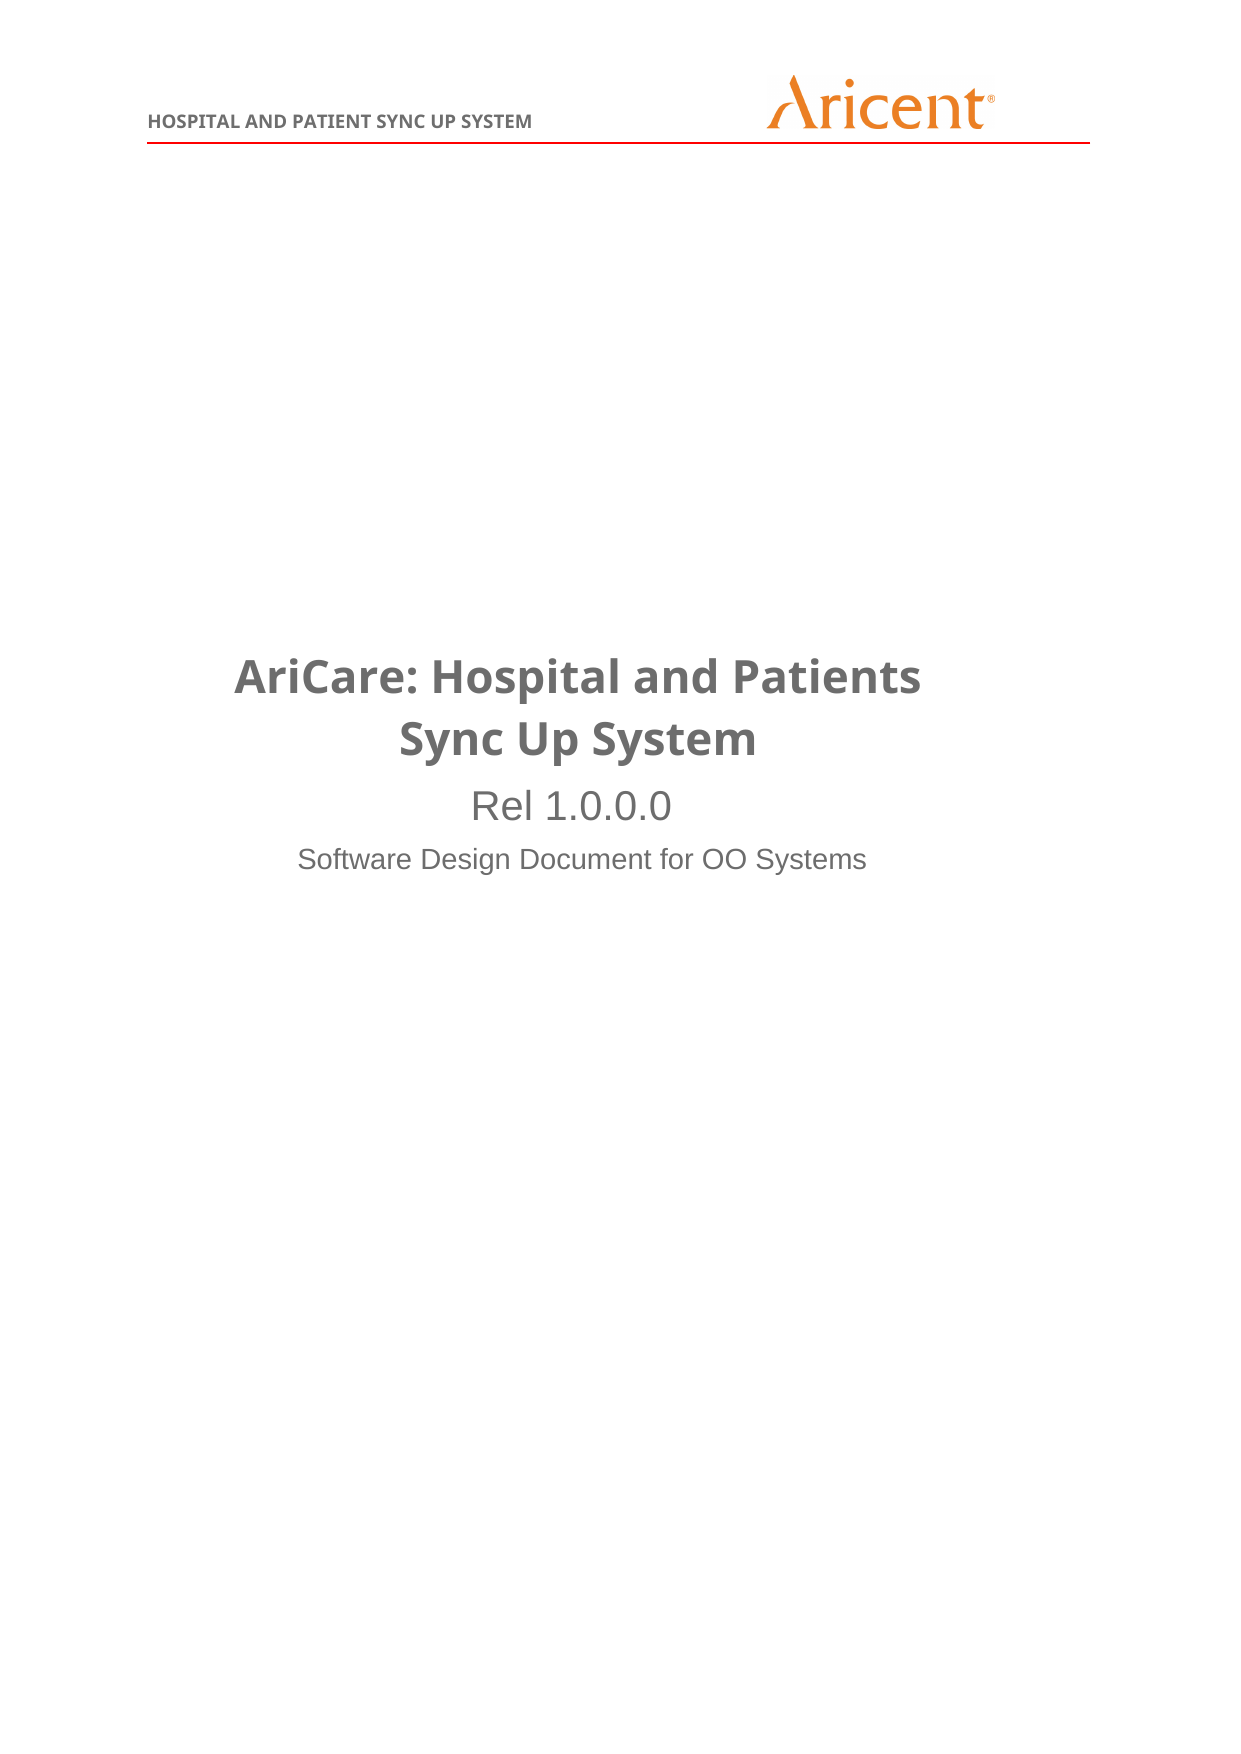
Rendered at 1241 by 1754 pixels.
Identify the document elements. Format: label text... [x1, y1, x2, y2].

title AriCare: Hospital and Patients Sync Up System [222, 644, 934, 769]
text Rel 1.0.0.0 [222, 782, 934, 830]
picture [766, 75, 995, 129]
text Software Design Document for OO Systems [222, 842, 934, 876]
